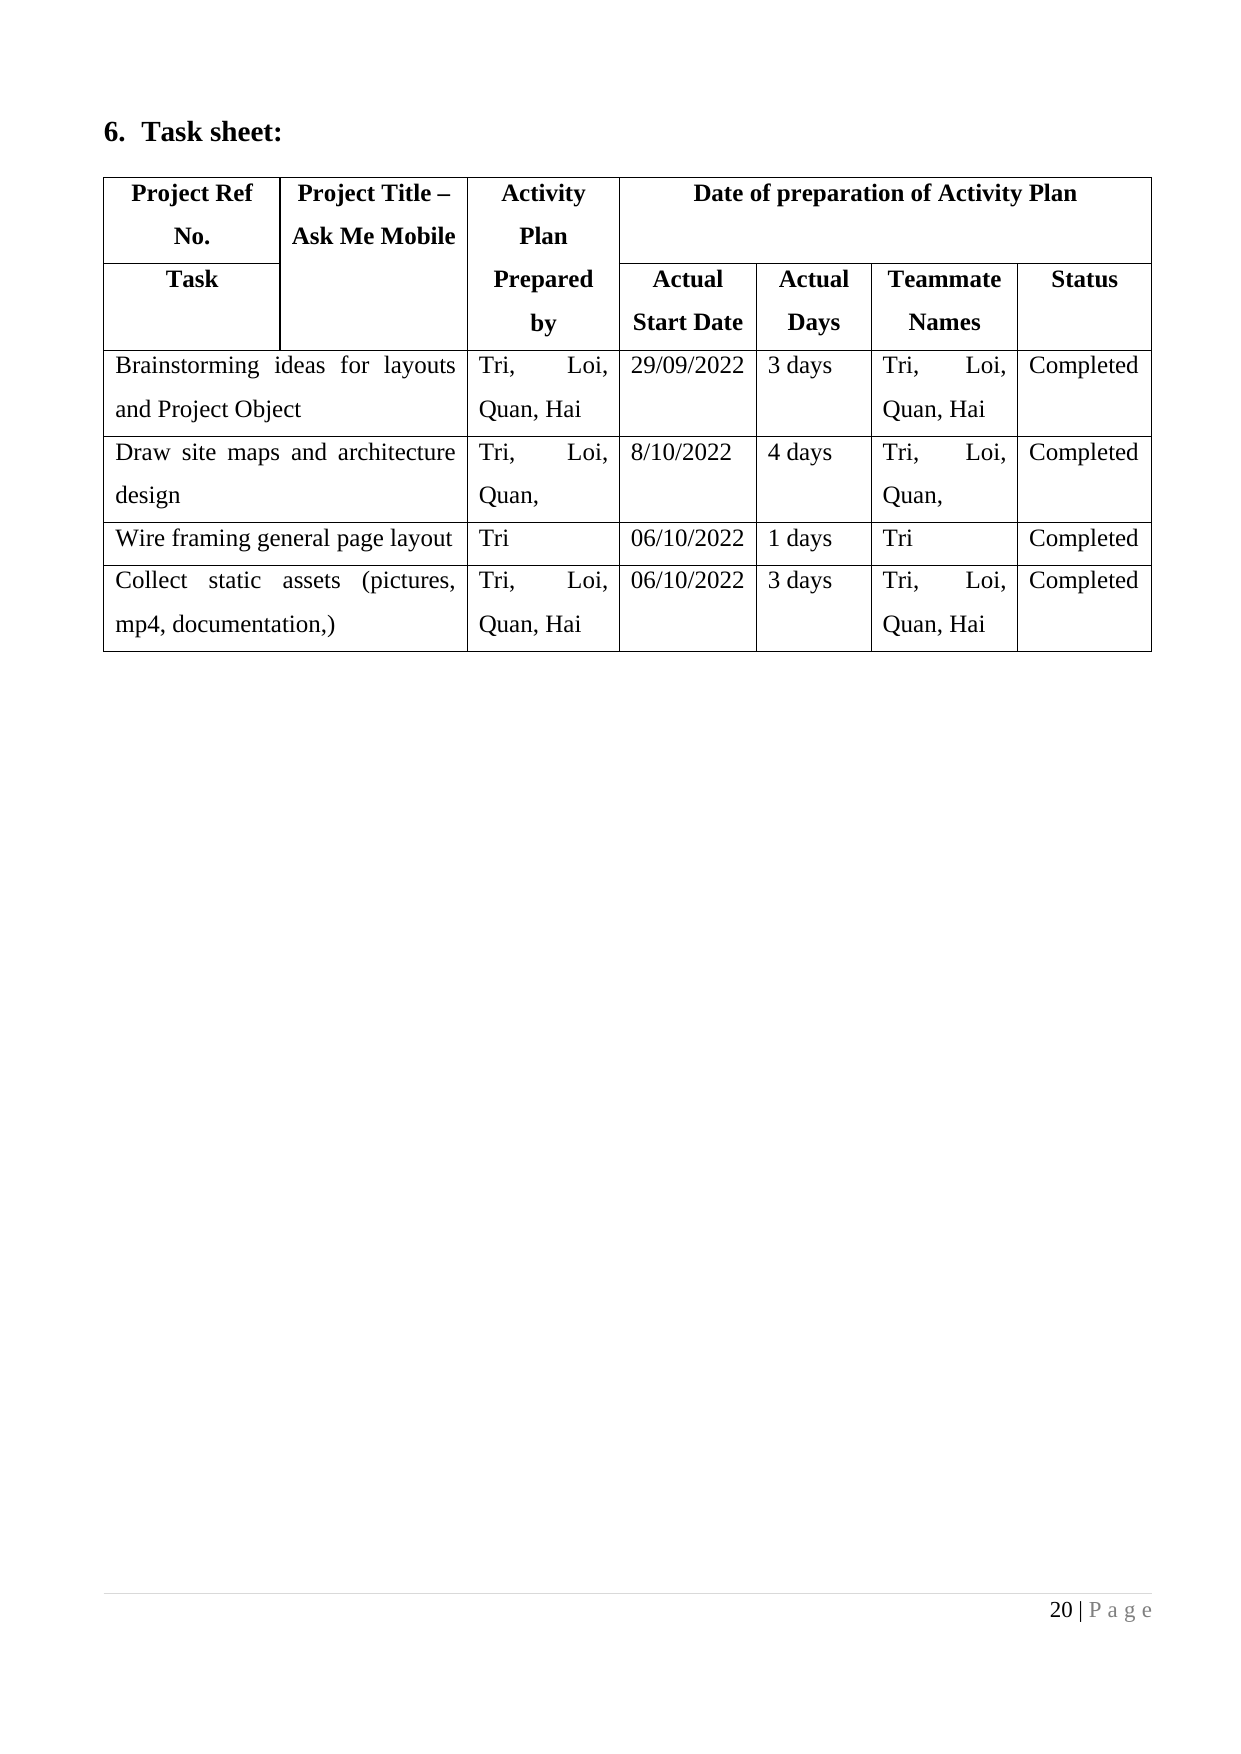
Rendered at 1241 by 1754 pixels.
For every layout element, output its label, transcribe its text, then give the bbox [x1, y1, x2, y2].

table_cell Actual Start Date [620, 264, 756, 349]
table_cell Completed [1018, 437, 1151, 522]
table_cell Tri, Loi, Quan, [872, 437, 1017, 522]
table_cell Brainstorming ideas for layouts and Project Object [104, 351, 467, 436]
table_cell Tri, Loi, Quan, Hai [468, 351, 619, 436]
table_header Project Ref No. [104, 178, 279, 263]
table_cell Tri [468, 523, 619, 564]
table_cell Completed [1018, 566, 1151, 651]
table_cell Wire framing general page layout [104, 523, 467, 564]
table_cell 06/10/2022 [620, 523, 756, 564]
table_cell Draw site maps and architecture design [104, 437, 467, 522]
table_cell Tri, Loi, Quan, Hai [872, 566, 1017, 651]
table_cell Tri, Loi, Quan, Hai [468, 566, 619, 651]
table_cell 4 days [757, 437, 871, 522]
table_cell Actual Days [757, 264, 871, 349]
table_cell Collect static assets (pictures, mp4, documentation,) [104, 566, 467, 651]
table_cell 06/10/2022 [620, 566, 756, 651]
table_cell 1 days [757, 523, 871, 564]
table_cell Tri [872, 523, 1017, 564]
table_header Activity Plan Prepared by [468, 178, 619, 349]
table_cell Completed [1018, 351, 1151, 436]
table_cell 29/09/2022 [620, 351, 756, 436]
table_cell Completed [1018, 523, 1151, 564]
table_cell Tri, Loi, Quan, Hai [872, 351, 1017, 436]
subtitle Task sheet: [103, 114, 1152, 148]
table_cell 8/10/2022 [620, 437, 756, 522]
table_cell Task [104, 264, 279, 349]
table_header Date of preparation of Activity Plan [620, 178, 1151, 263]
table_header Project Title – Ask Me Mobile [281, 178, 467, 349]
table_cell Status [1018, 264, 1151, 349]
table_cell 3 days [757, 351, 871, 436]
table_cell Teammate Names [872, 264, 1017, 349]
table_cell Tri, Loi, Quan, [468, 437, 619, 522]
table_cell 3 days [757, 566, 871, 651]
